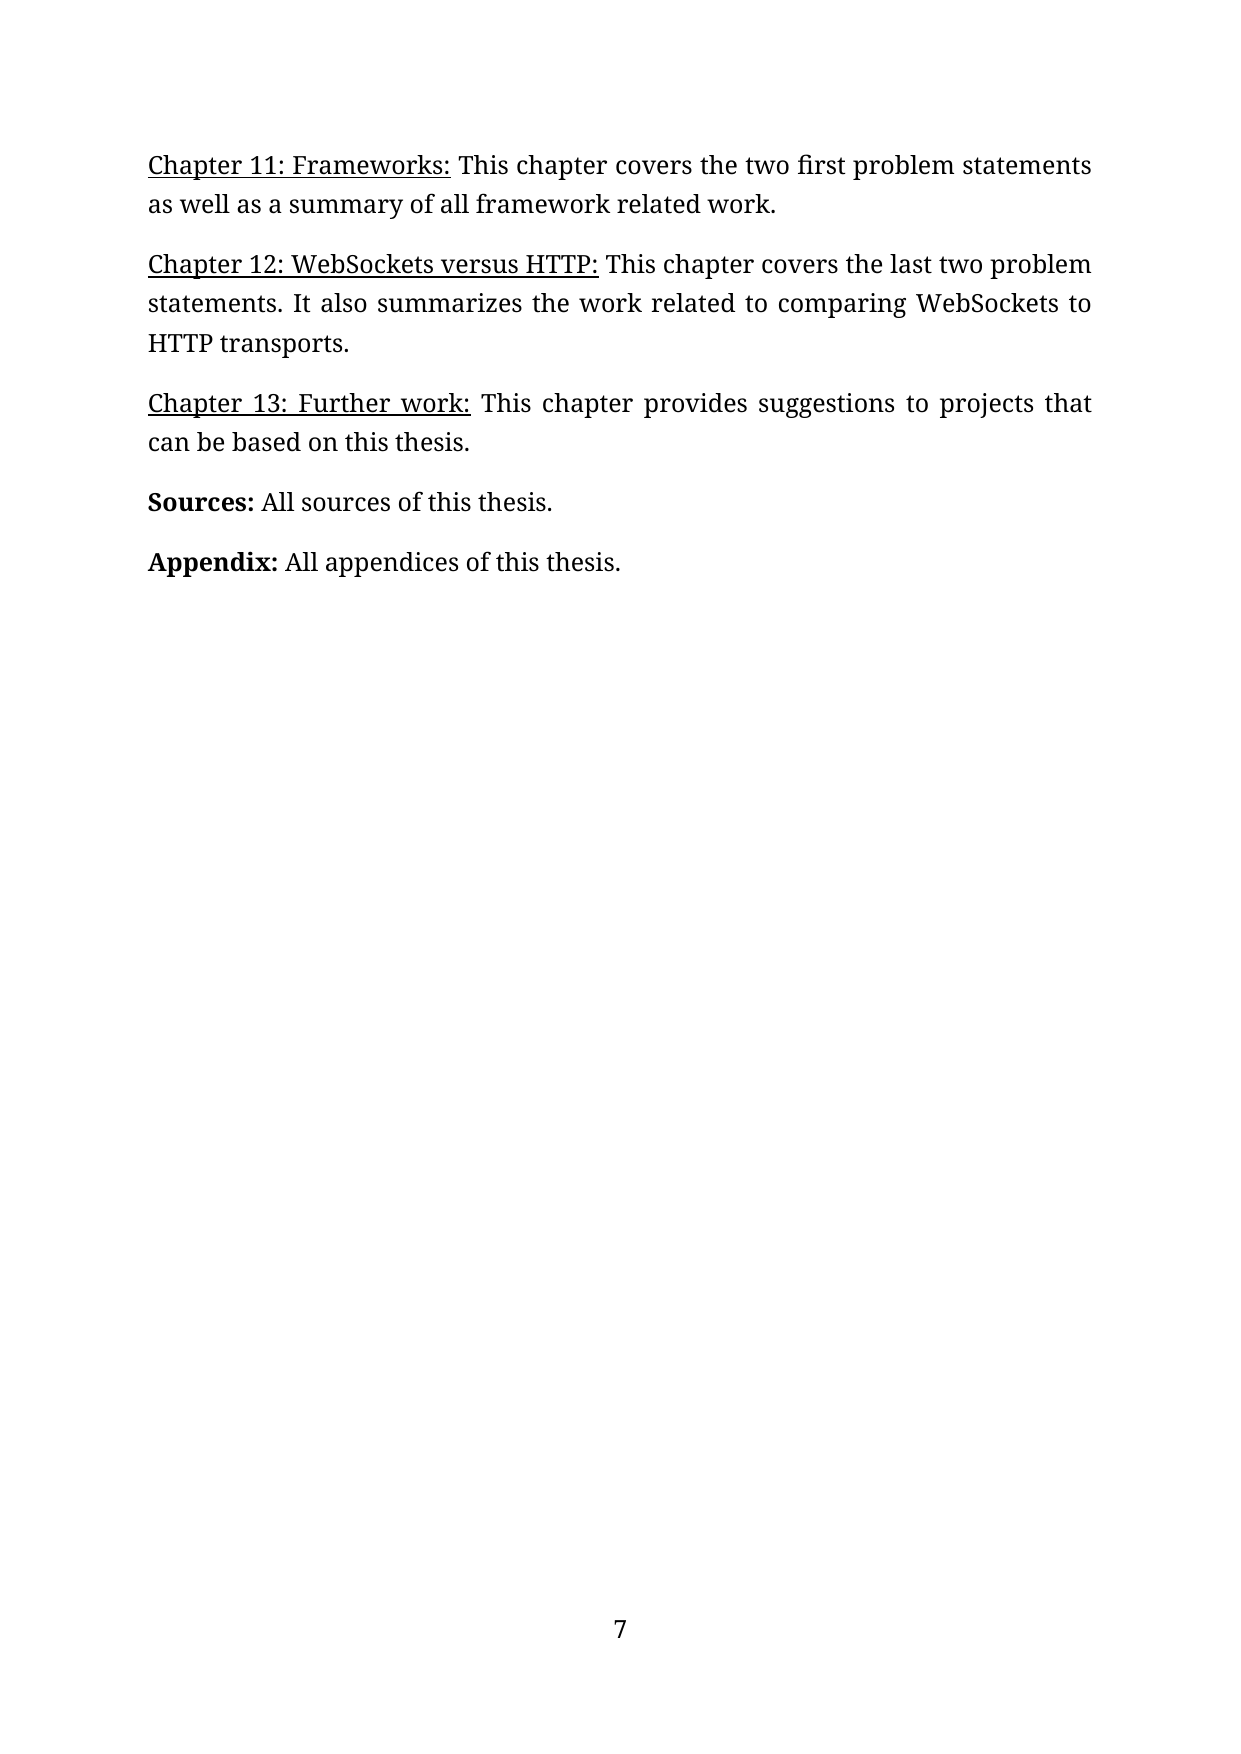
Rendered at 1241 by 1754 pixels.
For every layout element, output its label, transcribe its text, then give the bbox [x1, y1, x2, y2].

text Sources: All sources of this thesis. [148, 484, 1092, 518]
text Appendix: All appendices of this thesis. [148, 544, 1092, 578]
text Chapter 13: Further work: This chapter provides suggestions to projects that can be based on this thesis. [148, 385, 1092, 458]
text Chapter 12: WebSockets versus HTTP: This chapter covers the last two problem statements. It also summarizes the work related to comparing WebSockets to HTTP transports. [148, 247, 1092, 359]
text Chapter 11: Frameworks: This chapter covers the two first problem statements as well as a summary of all framework related work. [148, 148, 1092, 221]
